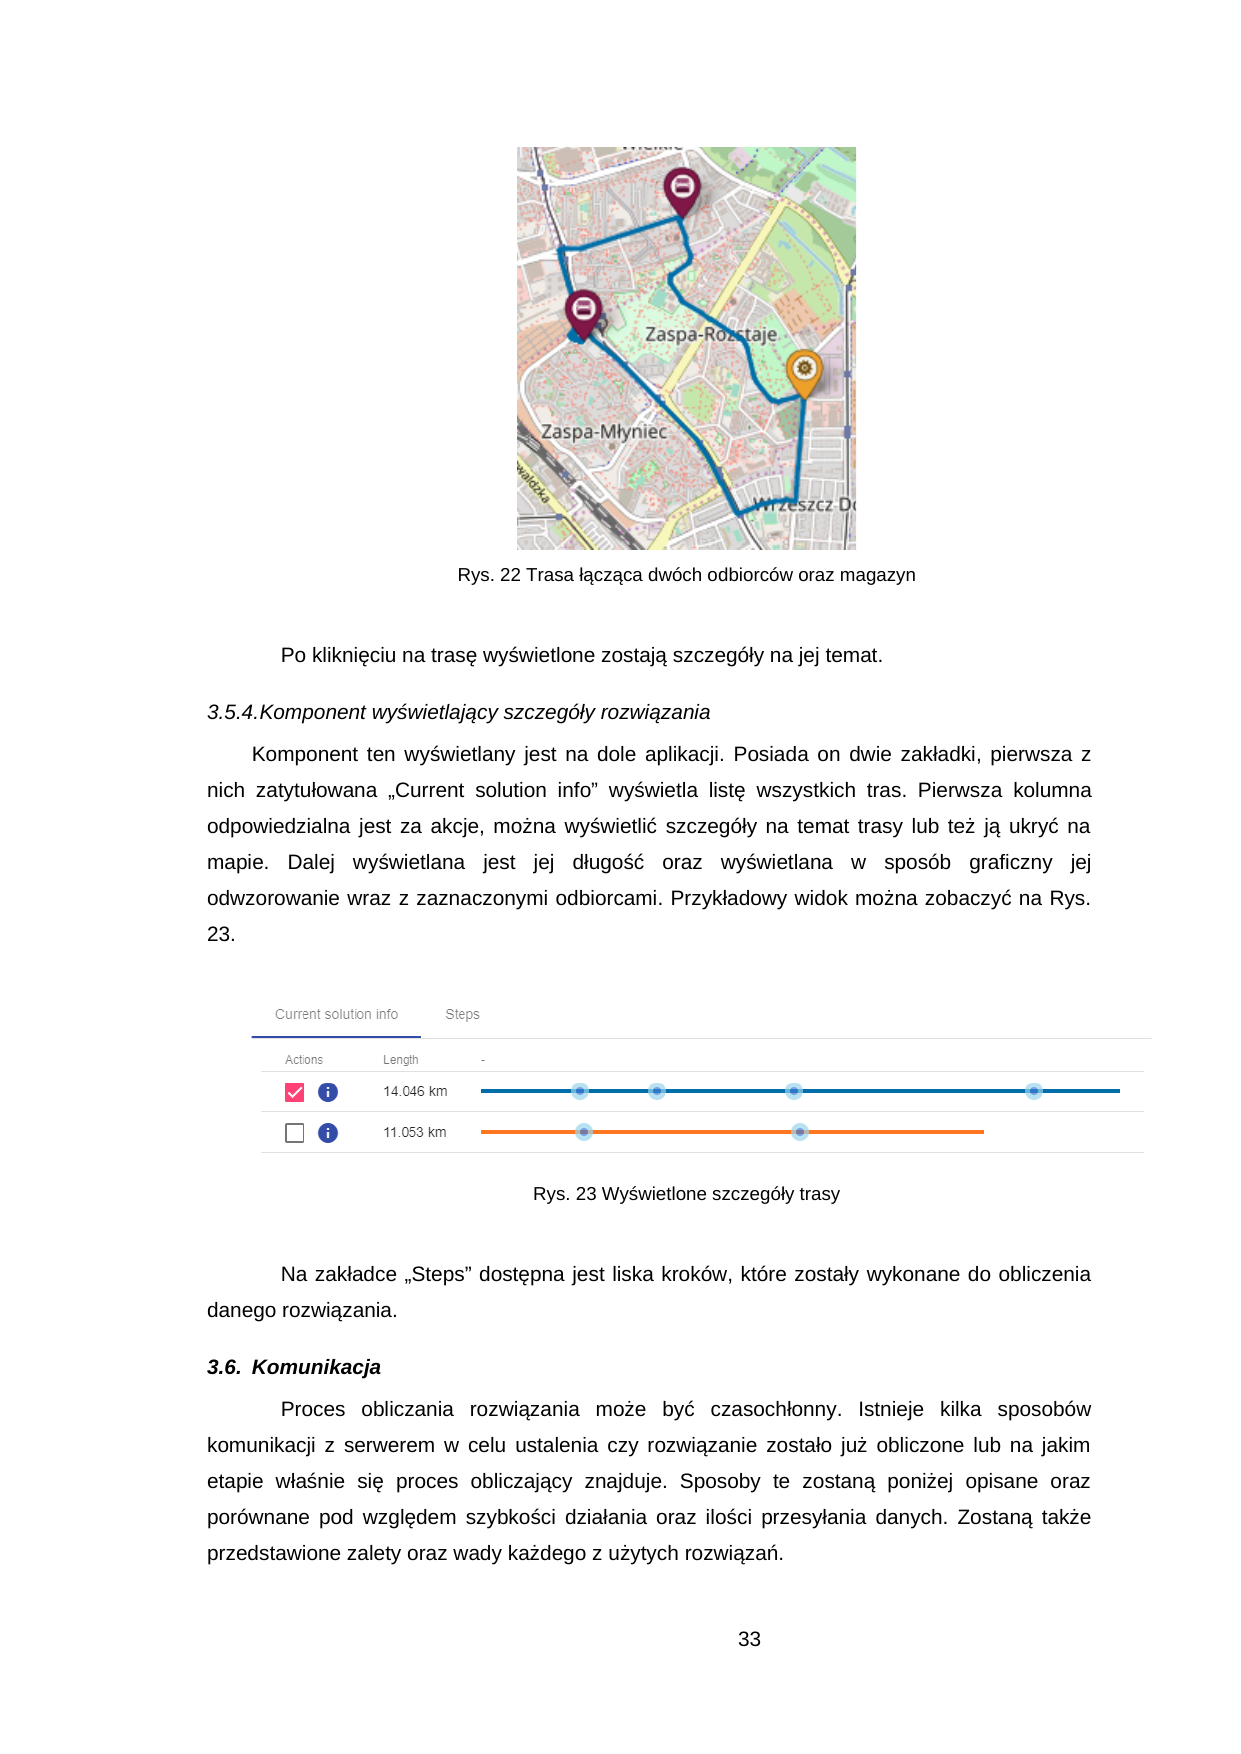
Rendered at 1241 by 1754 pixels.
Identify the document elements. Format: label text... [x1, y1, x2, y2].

text Proces obliczania rozwiązania może być czasochłonny. Istnieje kilka sposobów komunikacji z serwerem w celu ustalenia czy rozwiązanie zostało już obliczone lub na jakim etapie właśnie się proces obliczający znajduje. Sposoby te zostaną poniżej opisane oraz porównane pod względem szybkości działania oraz ilości przesyłania danych. Zostaną także przedstawione zalety oraz wady każdego z użytych rozwiązań. [207, 1397, 1092, 1565]
subtitle Komponent wyświetlający szczegóły rozwiązania [207, 700, 1092, 724]
picture [251, 998, 1152, 1169]
text Rys. 23 Wyświetlone szczegóły trasy [207, 1183, 1092, 1204]
text Po kliknięciu na trasę wyświetlone zostają szczegóły na jej temat. [207, 643, 1092, 667]
subtitle Komunikacja [207, 1355, 1092, 1379]
text Rys. 22 Trasa łącząca dwóch odbiorców oraz magazyn [207, 564, 1092, 585]
text Komponent ten wyświetlany jest na dole aplikacji. Posiada on dwie zakładki, pierwsza z nich zatytułowana „Current solution info” wyświetla listę wszystkich tras. Pierwsza kolumna odpowiedzialna jest za akcje, można wyświetlić szczegóły na temat trasy lub też ją ukryć na mapie. Dalej wyświetlana jest jej długość oraz wyświetlana w sposób graficzny jej odwzorowanie wraz z zaznaczonymi odbiorcami. Przykładowy widok można zobaczyć na Rys. 23. [207, 742, 1092, 946]
picture [517, 147, 857, 550]
text Na zakładce „Steps” dostępna jest liska kroków, które zostały wykonane do obliczenia danego rozwiązania. [207, 1262, 1092, 1322]
